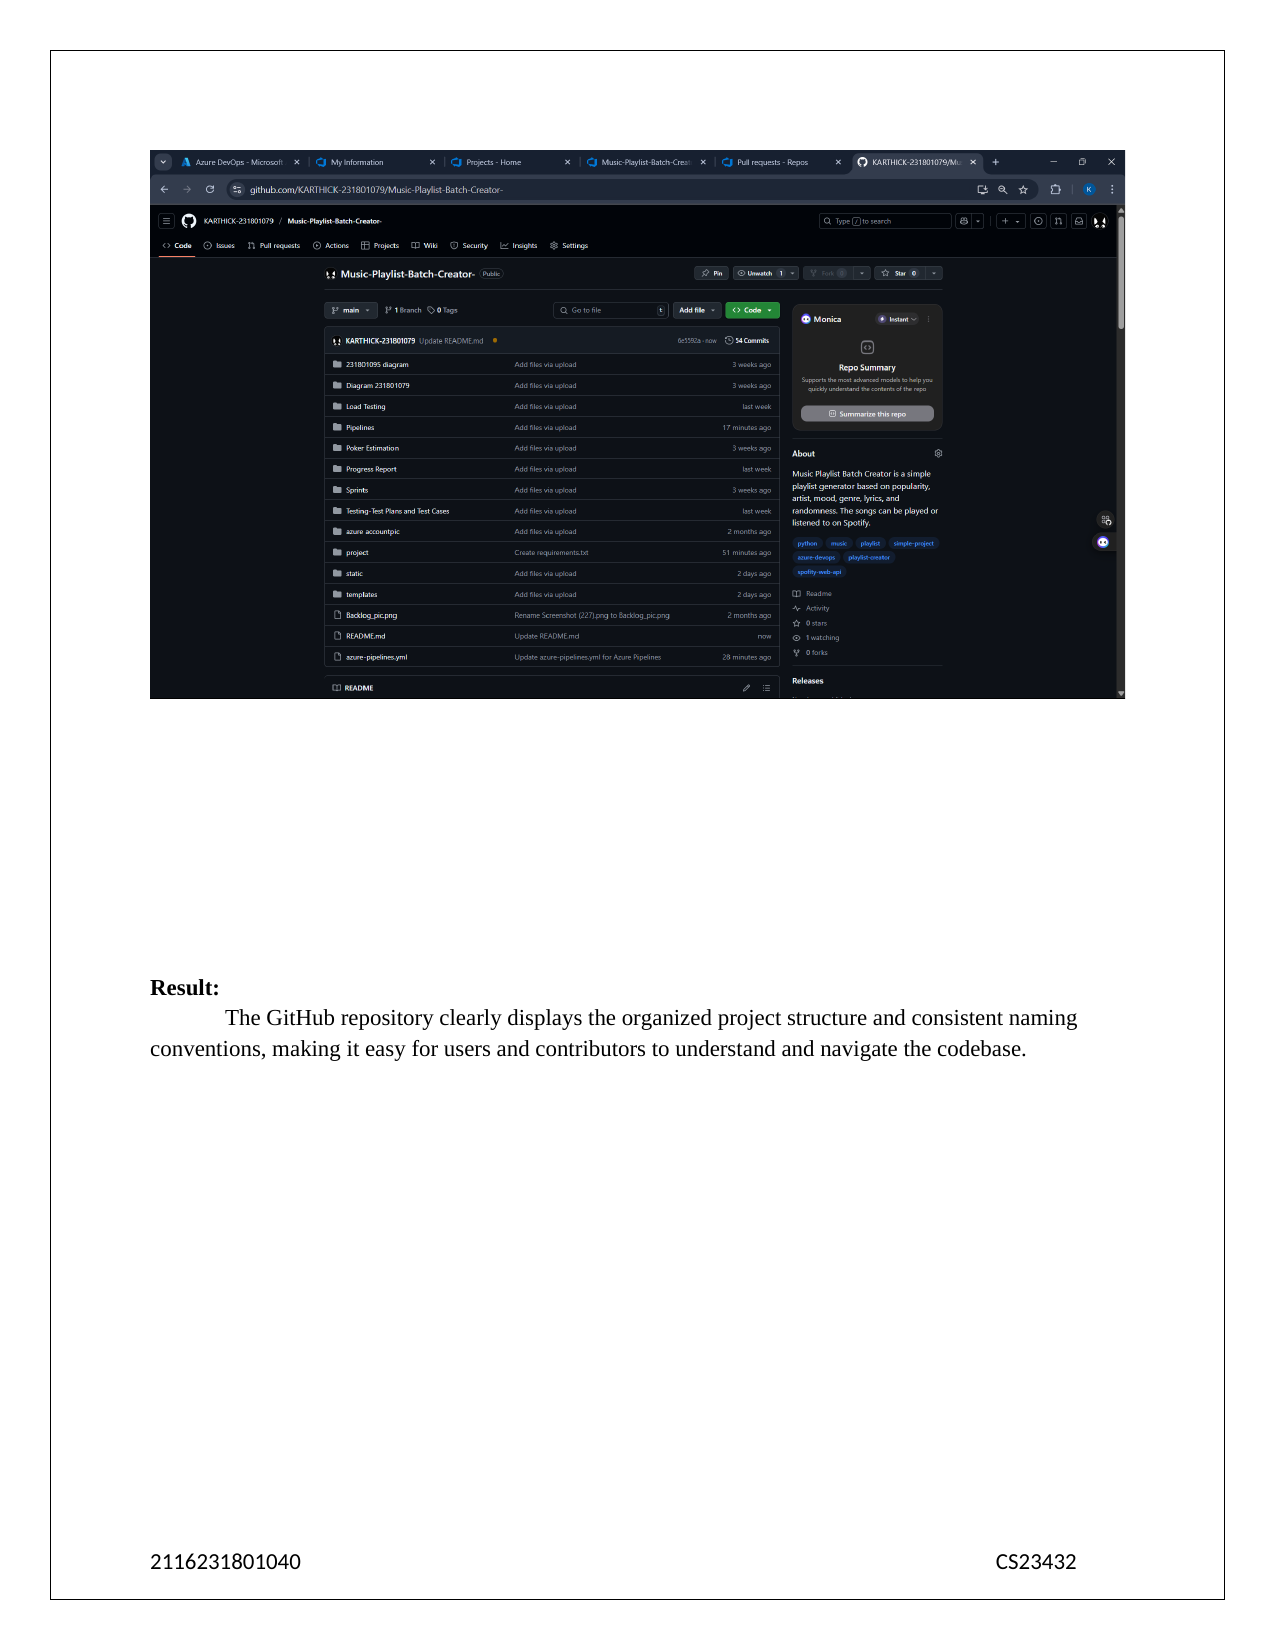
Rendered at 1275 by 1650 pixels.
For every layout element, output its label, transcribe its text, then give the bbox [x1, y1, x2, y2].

picture [150, 150, 1125, 699]
text Result: [150, 974, 1125, 1001]
text The GitHub repository clearly displays the organized project structure and consistent naming conventions, making it easy for users and contributors to understand and navigate the codebase. [150, 1004, 1125, 1061]
